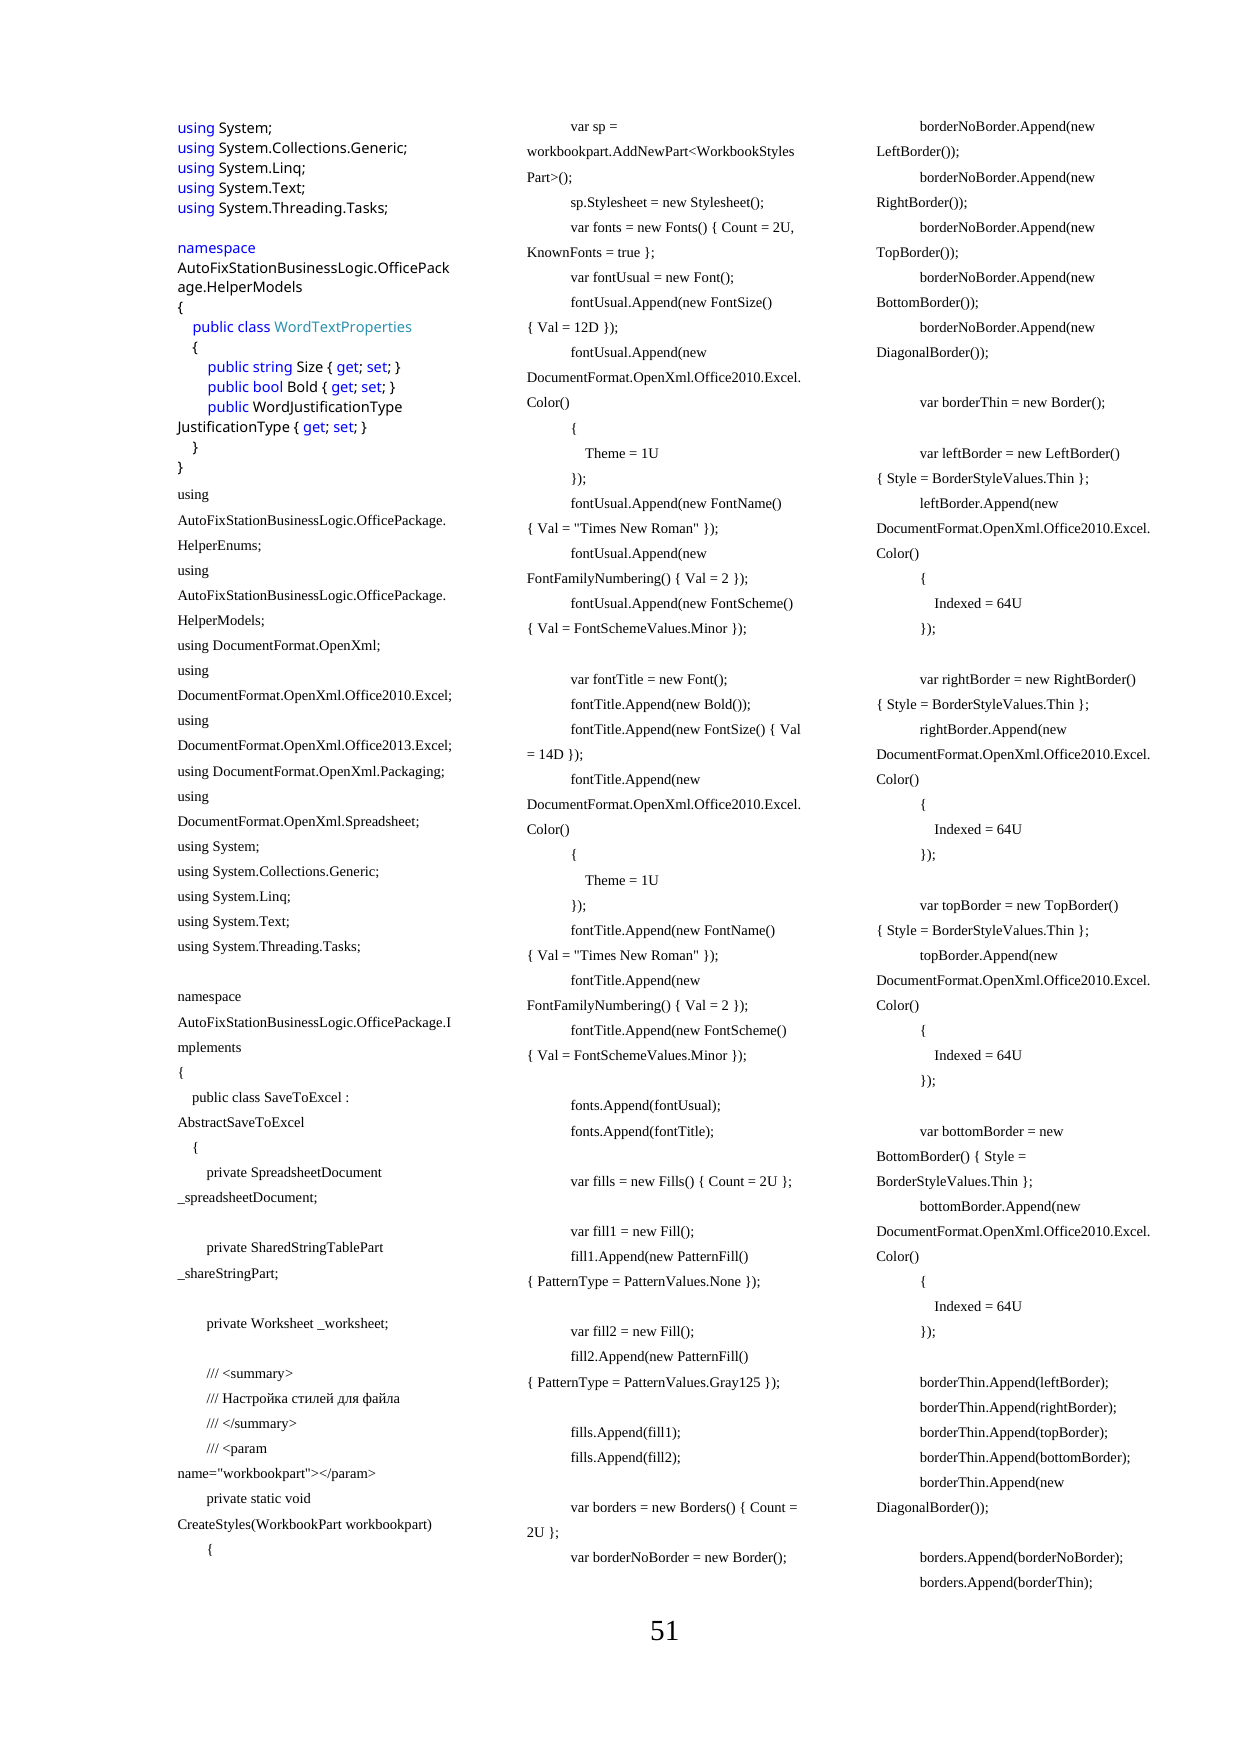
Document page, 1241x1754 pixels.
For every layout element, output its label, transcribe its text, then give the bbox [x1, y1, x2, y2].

text /// </summary> [177, 1415, 453, 1432]
text public bool Bold { get; set; } [177, 377, 453, 397]
text using System.Linq; [177, 888, 453, 904]
text fontUsual.Append(new DocumentFormat.OpenXml.Office2010.Excel.Color() [527, 344, 802, 411]
text borderThin.Append(leftBorder); [876, 1373, 1152, 1390]
text using DocumentFormat.OpenXml.Office2013.Excel; [177, 712, 453, 754]
text }); [876, 846, 1152, 863]
text public class SaveToExcel : AbstractSaveToExcel [177, 1089, 453, 1131]
text Indexed = 64U [876, 821, 1152, 838]
text var borders = new Borders() { Count = 2U }; [527, 1499, 802, 1541]
text } [177, 436, 453, 456]
text var leftBorder = new LeftBorder() { Style = BorderStyleValues.Thin }; [876, 444, 1152, 486]
text { [527, 846, 802, 863]
text topBorder.Append(new DocumentFormat.OpenXml.Office2010.Excel.Color() [876, 947, 1152, 1013]
text using DocumentFormat.OpenXml.Packaging; [177, 762, 453, 779]
text sp.Stylesheet = new Stylesheet(); [527, 193, 802, 210]
text }); [876, 620, 1152, 637]
text { [177, 1541, 453, 1557]
text var fonts = new Fonts() { Count = 2U, KnownFonts = true }; [527, 218, 802, 260]
text public WordJustificationType JustificationType { get; set; } [177, 397, 453, 436]
text var rightBorder = new RightBorder() { Style = BorderStyleValues.Thin }; [876, 670, 1152, 712]
text borderThin.Append(new DiagonalBorder()); [876, 1474, 1152, 1516]
text using System.Text; [177, 913, 453, 930]
text var fills = new Fills() { Count = 2U }; [527, 1172, 802, 1189]
text fontUsual.Append(new FontName() { Val = "Times New Roman" }); [527, 495, 802, 537]
text fontUsual.Append(new FontSize() { Val = 12D }); [527, 294, 802, 336]
text Theme = 1U [527, 444, 802, 461]
text public string Size { get; set; } [177, 357, 453, 377]
text using System; [177, 838, 453, 854]
text borders.Append(borderNoBorder); [876, 1549, 1152, 1566]
text using AutoFixStationBusinessLogic.OfficePackage.HelperModels; [177, 561, 453, 628]
text borders.Append(borderThin); [876, 1574, 1152, 1591]
text { [177, 1139, 453, 1156]
text using System.Threading.Tasks; [177, 198, 453, 218]
text fill1.Append(new PatternFill() { PatternType = PatternValues.None }); [527, 1248, 802, 1290]
text using System.Threading.Tasks; [177, 938, 453, 955]
text { [876, 570, 1152, 587]
text { [876, 796, 1152, 813]
text borderNoBorder.Append(new RightBorder()); [876, 168, 1152, 210]
text }); [876, 1323, 1152, 1340]
text using DocumentFormat.OpenXml; [177, 637, 453, 653]
text rightBorder.Append(new DocumentFormat.OpenXml.Office2010.Excel.Color() [876, 721, 1152, 788]
text using System.Collections.Generic; [177, 138, 453, 158]
text public class WordTextProperties [177, 317, 453, 337]
text borderThin.Append(topBorder); [876, 1423, 1152, 1440]
text fontTitle.Append(new DocumentFormat.OpenXml.Office2010.Excel.Color() [527, 771, 802, 838]
text using DocumentFormat.OpenXml.Spreadsheet; [177, 787, 453, 829]
text /// <summary> [177, 1365, 453, 1382]
text borderNoBorder.Append(new TopBorder()); [876, 218, 1152, 260]
text fonts.Append(fontUsual); [527, 1097, 802, 1114]
text namespace AutoFixStationBusinessLogic.OfficePackage.HelperModels [177, 237, 453, 297]
text bottomBorder.Append(new DocumentFormat.OpenXml.Office2010.Excel.Color() [876, 1198, 1152, 1264]
text fontTitle.Append(new Bold()); [527, 696, 802, 712]
text Indexed = 64U [876, 1298, 1152, 1315]
text { [876, 1273, 1152, 1290]
text borderThin.Append(rightBorder); [876, 1398, 1152, 1415]
text using System.Text; [177, 178, 453, 198]
text }); [527, 469, 802, 486]
text { [177, 297, 453, 317]
text fills.Append(fill2); [527, 1449, 802, 1465]
text fontUsual.Append(new FontScheme() { Val = FontSchemeValues.Minor }); [527, 595, 802, 637]
text namespace AutoFixStationBusinessLogic.OfficePackage.Implements [177, 988, 453, 1055]
text using AutoFixStationBusinessLogic.OfficePackage.HelperEnums; [177, 486, 453, 553]
text borderNoBorder.Append(new BottomBorder()); [876, 269, 1152, 311]
text fontUsual.Append(new FontFamilyNumbering() { Val = 2 }); [527, 545, 802, 587]
text fonts.Append(fontTitle); [527, 1122, 802, 1139]
text borderNoBorder.Append(new LeftBorder()); [876, 118, 1152, 160]
text fontTitle.Append(new FontSize() { Val = 14D }); [527, 721, 802, 762]
text private SharedStringTablePart _shareStringPart; [177, 1239, 453, 1281]
text borderThin.Append(bottomBorder); [876, 1449, 1152, 1465]
text leftBorder.Append(new DocumentFormat.OpenXml.Office2010.Excel.Color() [876, 495, 1152, 562]
text private SpreadsheetDocument _spreadsheetDocument; [177, 1164, 453, 1206]
text { [876, 1022, 1152, 1039]
text }); [876, 1072, 1152, 1089]
text /// Настройка стилей для файла [177, 1390, 453, 1407]
text var fill1 = new Fill(); [527, 1223, 802, 1239]
text Indexed = 64U [876, 595, 1152, 612]
text var borderNoBorder = new Border(); [527, 1549, 802, 1566]
text private Worksheet _worksheet; [177, 1314, 453, 1331]
text /// <param name="workbookpart"></param> [177, 1440, 453, 1482]
text Indexed = 64U [876, 1047, 1152, 1064]
text } [177, 456, 453, 476]
text var fontUsual = new Font(); [527, 269, 802, 286]
text using System.Collections.Generic; [177, 863, 453, 879]
text var bottomBorder = new BottomBorder() { Style = BorderStyleValues.Thin }; [876, 1122, 1152, 1189]
text var fill2 = new Fill(); [527, 1323, 802, 1340]
text using System.Linq; [177, 158, 453, 178]
text private static void CreateStyles(WorkbookPart workbookpart) [177, 1490, 453, 1532]
text var topBorder = new TopBorder() { Style = BorderStyleValues.Thin }; [876, 896, 1152, 938]
text var sp = workbookpart.AddNewPart<WorkbookStylesPart>(); [527, 118, 802, 185]
text { [527, 419, 802, 436]
text { [177, 337, 453, 357]
text { [177, 1063, 453, 1080]
text using DocumentFormat.OpenXml.Office2010.Excel; [177, 662, 453, 704]
text var borderThin = new Border(); [876, 394, 1152, 411]
text var fontTitle = new Font(); [527, 670, 802, 687]
text fills.Append(fill1); [527, 1423, 802, 1440]
text }); [527, 896, 802, 913]
text borderNoBorder.Append(new DiagonalBorder()); [876, 319, 1152, 361]
text using System; [177, 118, 453, 138]
text fontTitle.Append(new FontName() { Val = "Times New Roman" }); [527, 921, 802, 963]
text fill2.Append(new PatternFill() { PatternType = PatternValues.Gray125 }); [527, 1348, 802, 1390]
text fontTitle.Append(new FontScheme() { Val = FontSchemeValues.Minor }); [527, 1022, 802, 1064]
text fontTitle.Append(new FontFamilyNumbering() { Val = 2 }); [527, 972, 802, 1013]
text Theme = 1U [527, 871, 802, 888]
